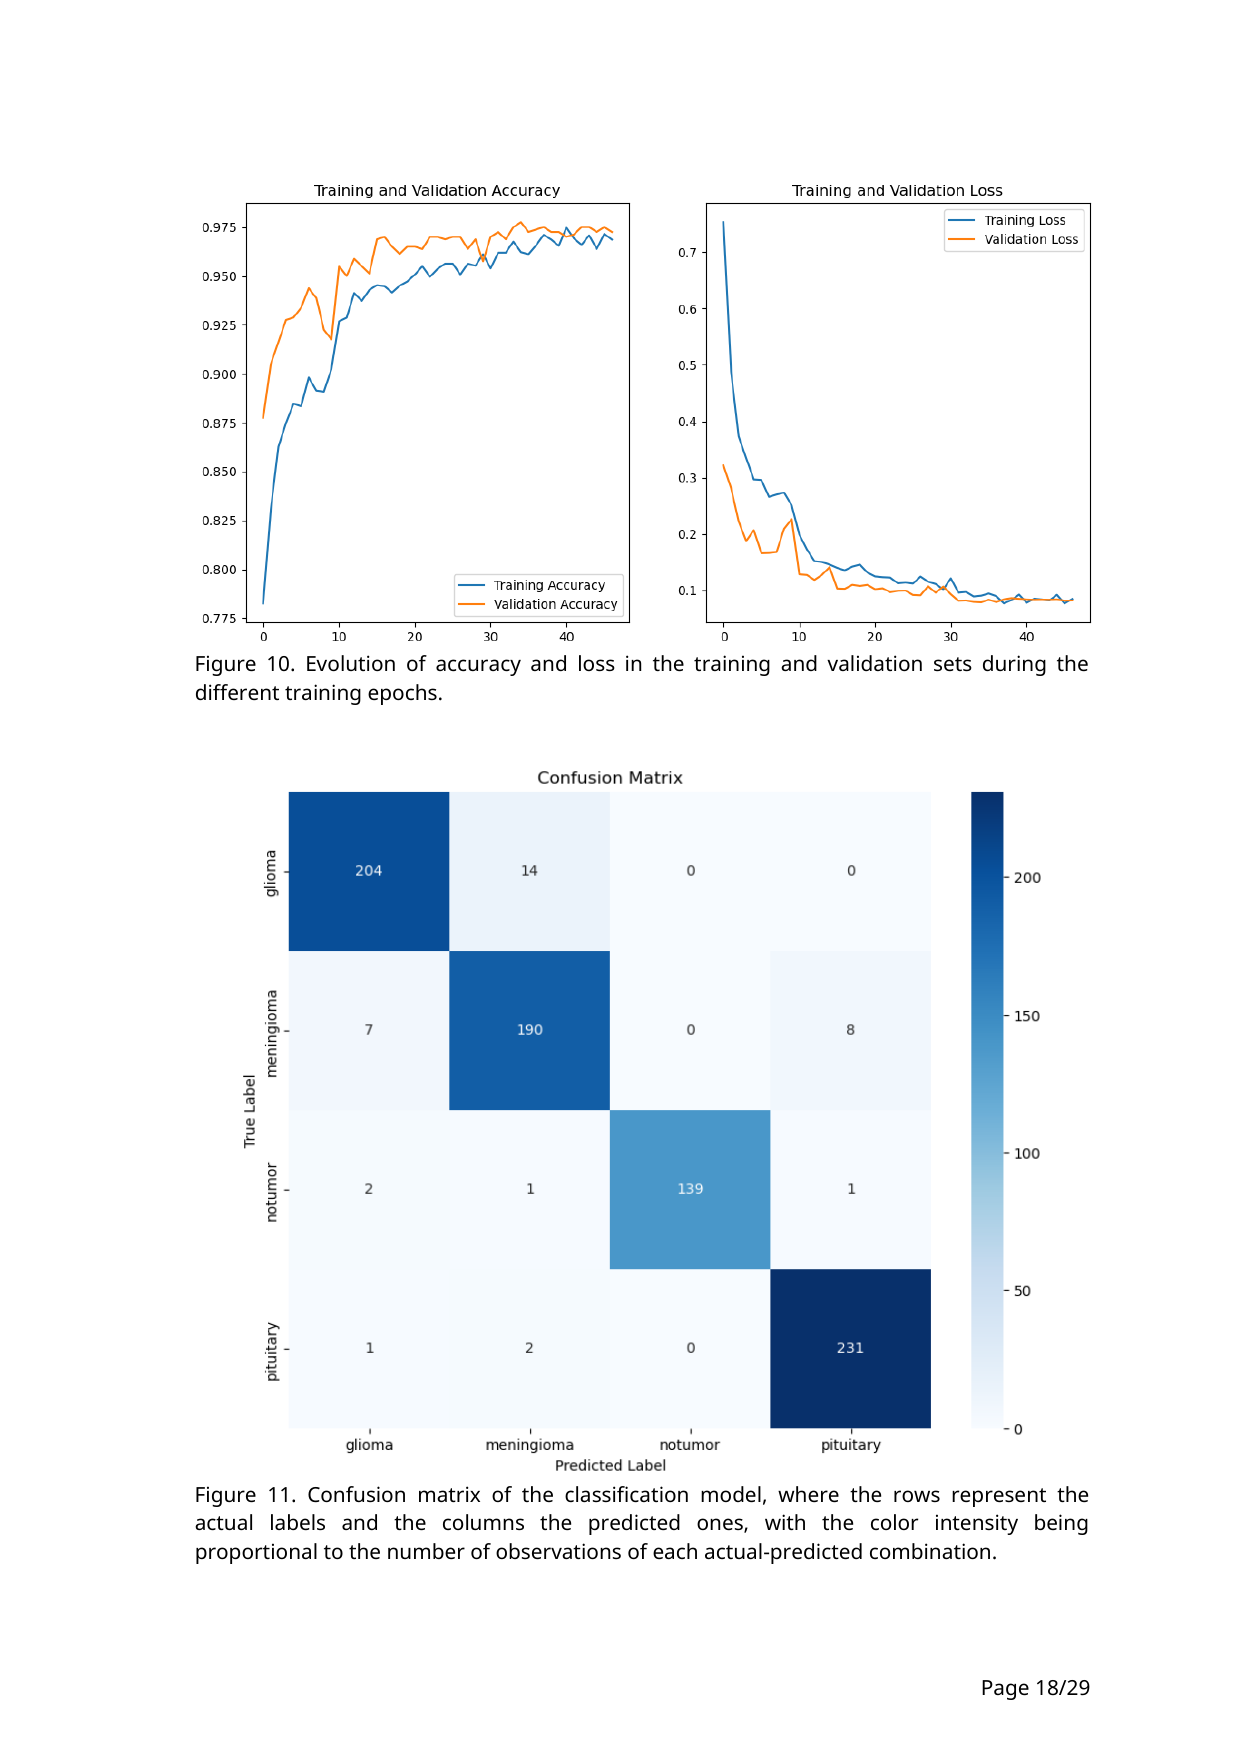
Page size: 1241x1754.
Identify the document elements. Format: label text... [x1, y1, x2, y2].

picture [237, 762, 1048, 1481]
text Figure 10. Evolution of accuracy and loss in the training and validation sets during the different training epochs. [194, 650, 1090, 706]
picture [194, 177, 1094, 650]
text Figure 11. Confusion matrix of the classification model, where the rows represent the actual labels and the columns the predicted ones, with the color intensity being proportional to the number of observations of each actual-predicted combination. [194, 1480, 1090, 1565]
